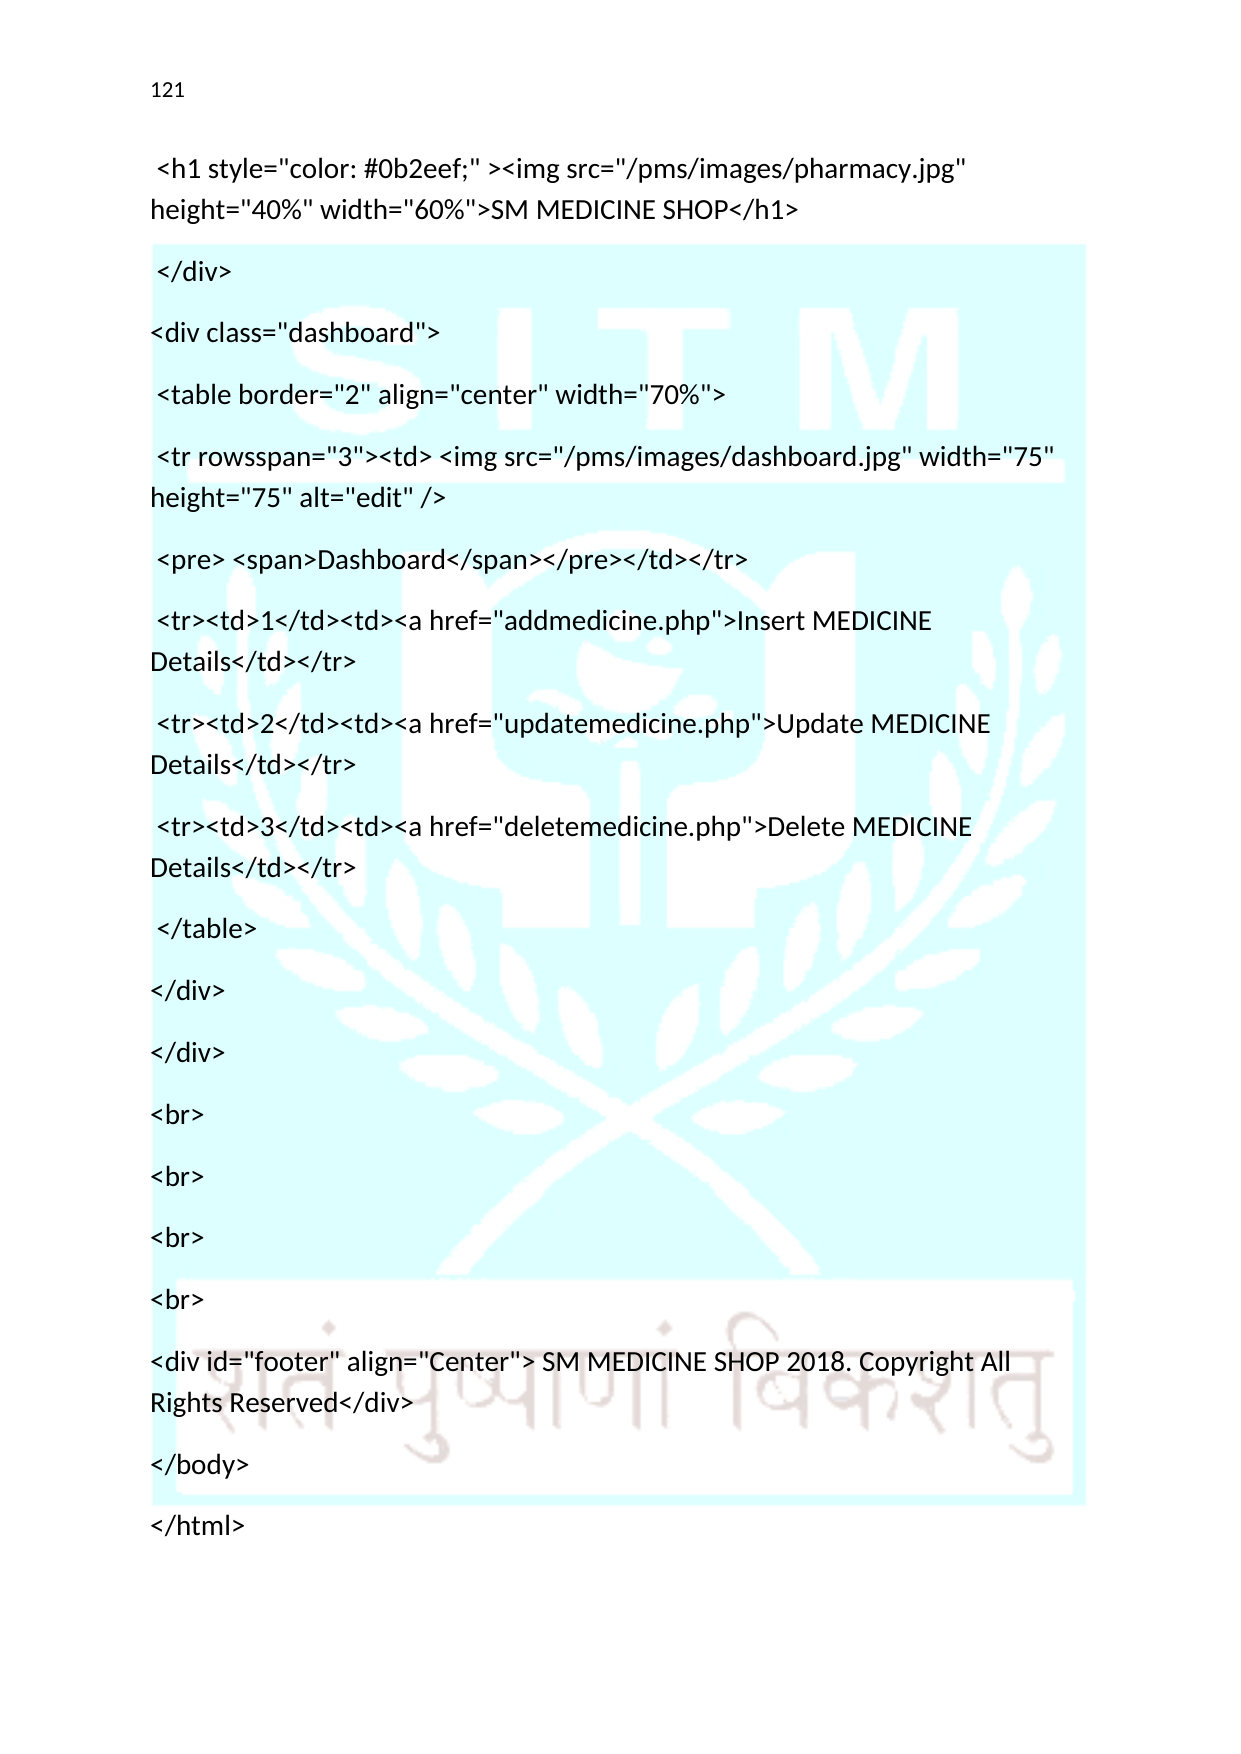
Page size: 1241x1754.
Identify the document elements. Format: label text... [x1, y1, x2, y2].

text <tr><td>2</td><td><a href="updatemedicine.php">Update MEDICINE Details</td></tr> [150, 705, 1090, 782]
text <br> [150, 1281, 1090, 1317]
text <div class="dashboard"> [150, 314, 1090, 350]
text </div> [150, 1034, 1090, 1070]
text <tr><td>1</td><td><a href="addmedicine.php">Insert MEDICINE Details</td></tr> [150, 602, 1090, 679]
text <h1 style="color: #0b2eef;" ><img src="/pms/images/pharmacy.jpg" height="40%" width="60%">SM MEDICINE SHOP</h1> [150, 150, 1090, 227]
text </table> [150, 911, 1090, 946]
text </body> [150, 1446, 1090, 1481]
text <div id="footer" align="Center"> SM MEDICINE SHOP 2018. Copyright All Rights Reserved</div> [150, 1343, 1090, 1419]
text <br> [150, 1158, 1090, 1193]
text </div> [150, 972, 1090, 1008]
text <br> [150, 1096, 1090, 1132]
text </div> [150, 253, 1090, 288]
text <tr rowsspan="3"><td> <img src="/pms/images/dashboard.jpg" width="75" height="75" alt="edit" /> [150, 438, 1090, 514]
text <tr><td>3</td><td><a href="deletemedicine.php">Delete MEDICINE Details</td></tr> [150, 808, 1090, 884]
text </html> [150, 1507, 1090, 1543]
text <table border="2" align="center" width="70%"> [150, 376, 1090, 412]
text <br> [150, 1219, 1090, 1255]
text <pre> <span>Dashboard</span></pre></td></tr> [150, 541, 1090, 576]
